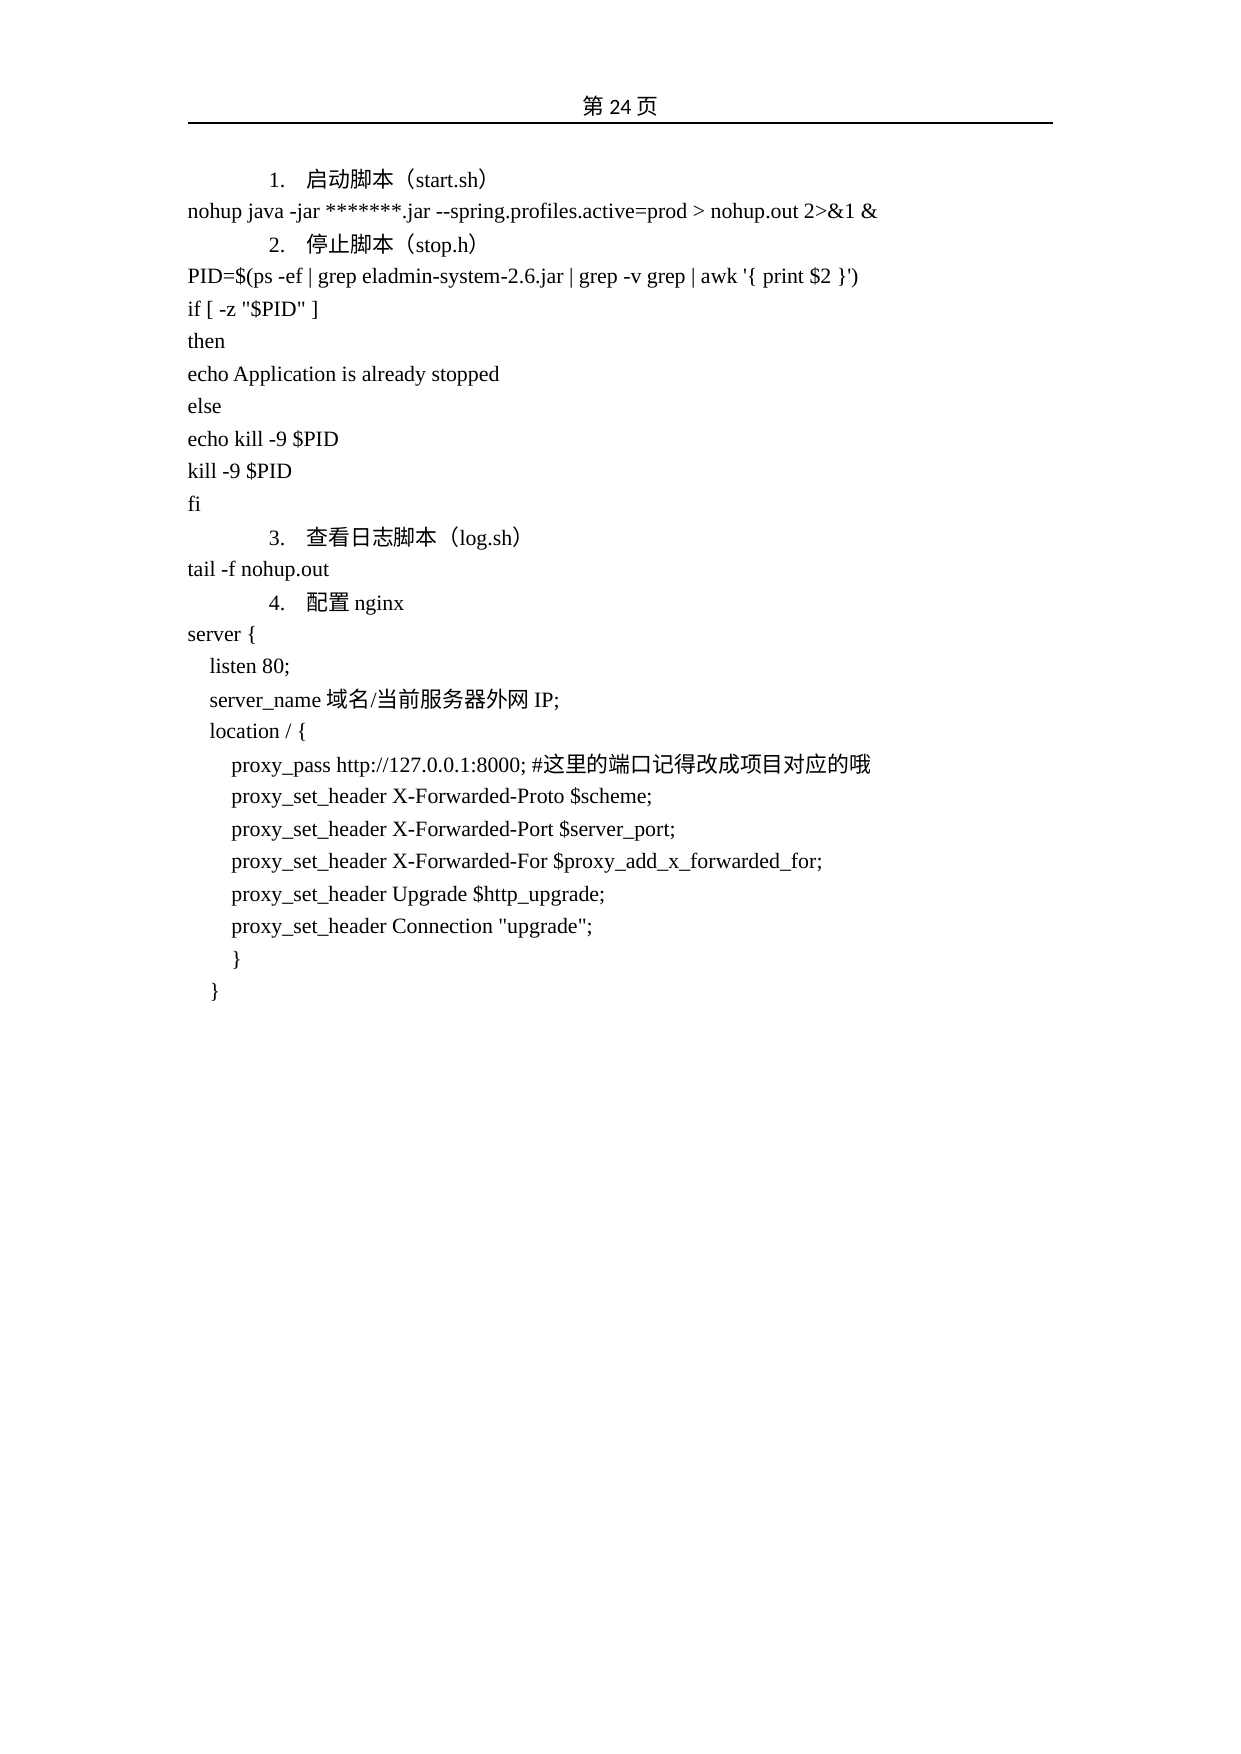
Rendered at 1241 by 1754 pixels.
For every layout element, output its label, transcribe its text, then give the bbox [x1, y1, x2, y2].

list nohup java -jar *******.jar --spring.profiles.active=prod > nohup.out 2>&1 & [187, 194, 1053, 227]
list proxy_set_header Connection "upgrade"; [187, 909, 1053, 942]
list else [187, 389, 1053, 422]
list proxy_set_header Upgrade $http_upgrade; [187, 877, 1053, 909]
list PID=$(ps -ef | grep eladmin-system-2.6.jar | grep -v grep | awk '{ print $2 }') [187, 259, 1053, 292]
list listen 80; [187, 649, 1053, 682]
list 查看日志脚本（log.sh） [269, 519, 1053, 552]
list proxy_pass http://127.0.0.1:8000; #这里的端口记得改成项目对应的哦 [187, 747, 1053, 779]
list tail -f nohup.out [187, 552, 1053, 584]
list echo Application is already stopped [187, 357, 1053, 389]
list fi [187, 487, 1053, 519]
list 启动脚本（start.sh） [269, 162, 1053, 194]
list then [187, 324, 1053, 357]
list proxy_set_header X-Forwarded-For $proxy_add_x_forwarded_for; [187, 844, 1053, 877]
list 配置nginx [269, 584, 1053, 617]
list server_name 域名/当前服务器外网IP; [187, 682, 1053, 714]
list proxy_set_header X-Forwarded-Proto $scheme; [187, 779, 1053, 812]
list if [ -z "$PID" ] [187, 292, 1053, 324]
list } [187, 974, 1053, 1007]
list server { [187, 617, 1053, 649]
list echo kill -9 $PID [187, 422, 1053, 454]
list location / { [187, 714, 1053, 747]
list kill -9 $PID [187, 454, 1053, 487]
list 停止脚本（stop.h） [269, 227, 1053, 259]
list } [187, 942, 1053, 974]
list proxy_set_header X-Forwarded-Port $server_port; [187, 812, 1053, 844]
